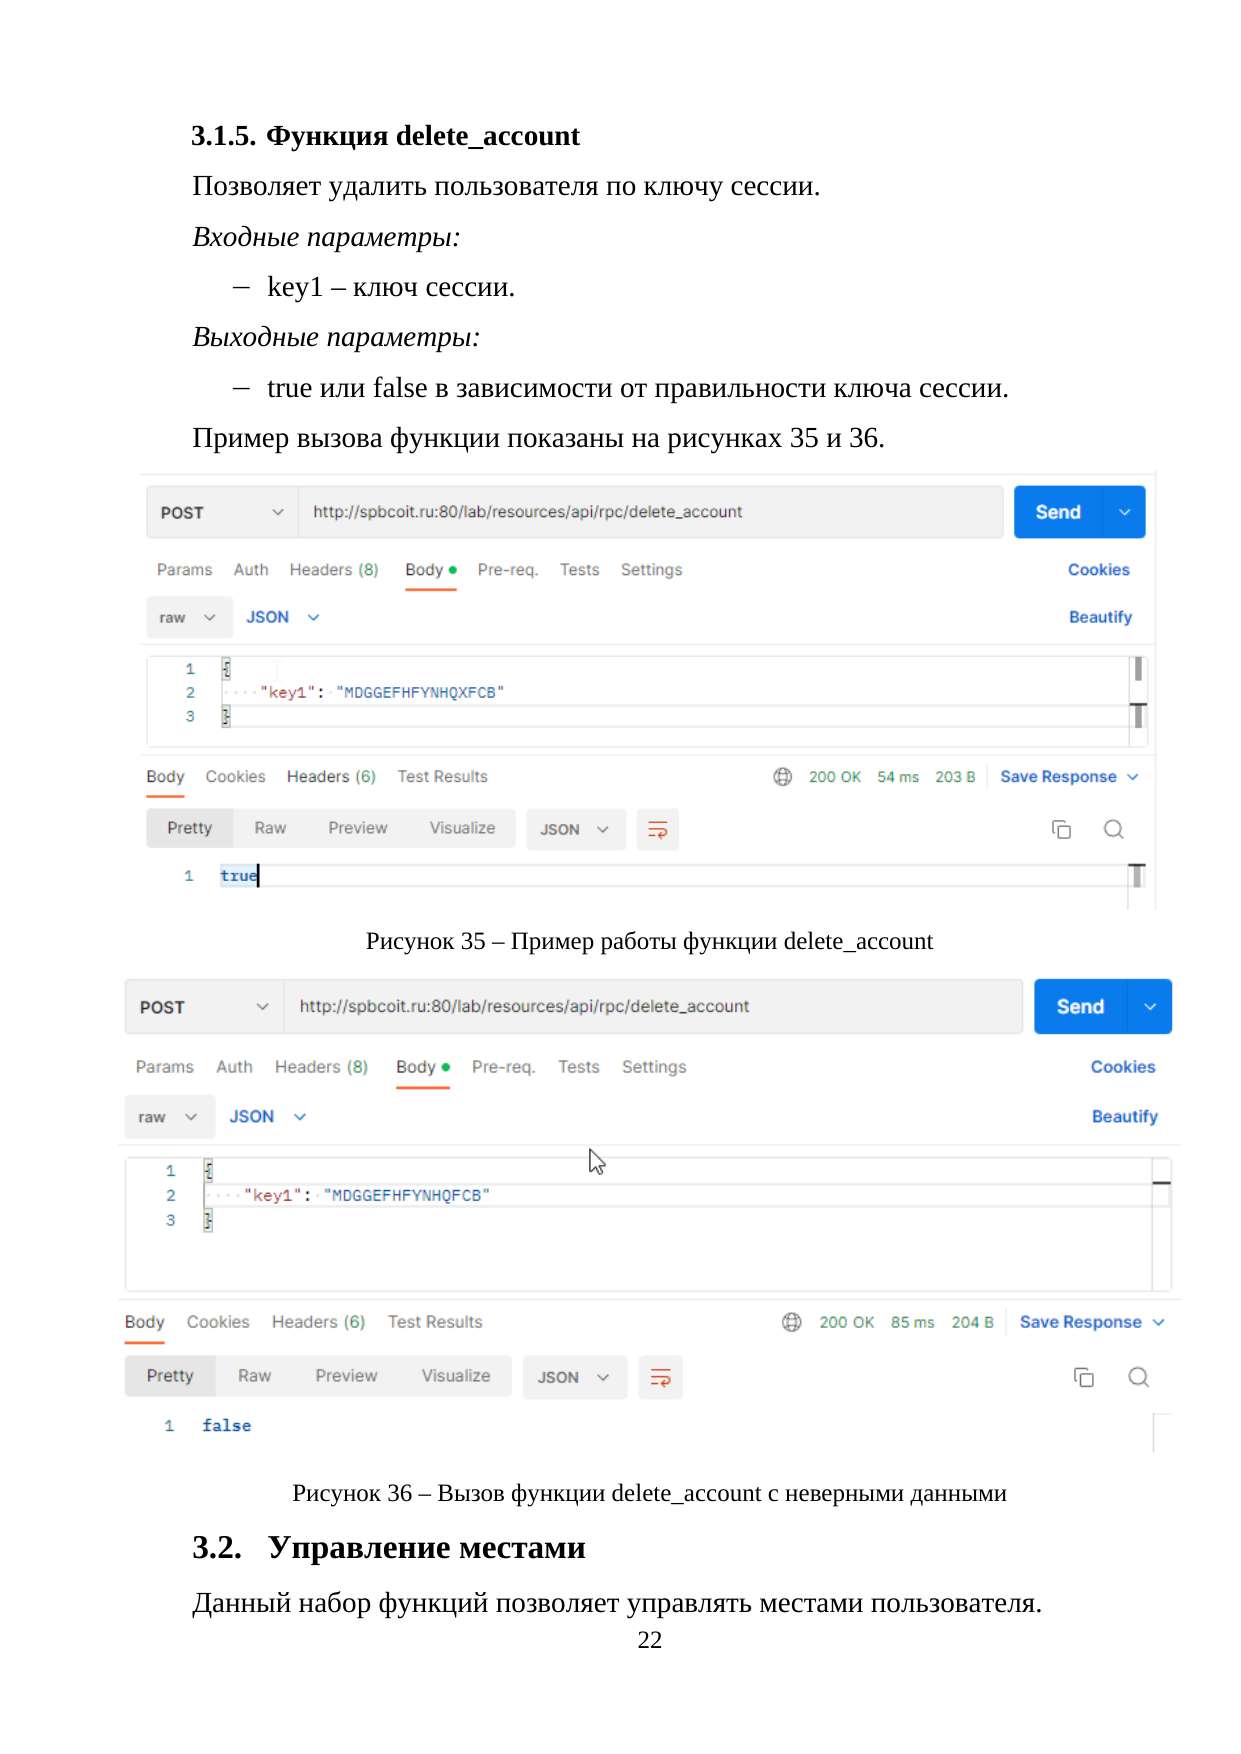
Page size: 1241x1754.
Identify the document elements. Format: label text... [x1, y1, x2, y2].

text Позволяет удалить пользователя по ключу сессии. [118, 168, 1181, 202]
text Входные параметры: [118, 219, 1181, 252]
text Рисунок 35 – Пример работы функции delete_account [118, 926, 1181, 955]
text Данный набор функций позволяет управлять местами пользователя. [118, 1585, 1181, 1619]
list key1 – ключ сессии. [229, 269, 1181, 303]
subtitle Функция delete_account [191, 118, 1181, 152]
picture [140, 470, 1159, 910]
text Выходные параметры: [118, 319, 1181, 353]
picture [118, 975, 1182, 1452]
text Рисунок 36 – Вызов функции delete_account с неверными данными [118, 1478, 1181, 1507]
subtitle Управление местами [192, 1528, 1181, 1566]
text Пример вызова функции показаны на рисунках 35 и 36. [118, 420, 1181, 454]
list true или false в зависимости от правильности ключа сессии. [229, 370, 1181, 403]
